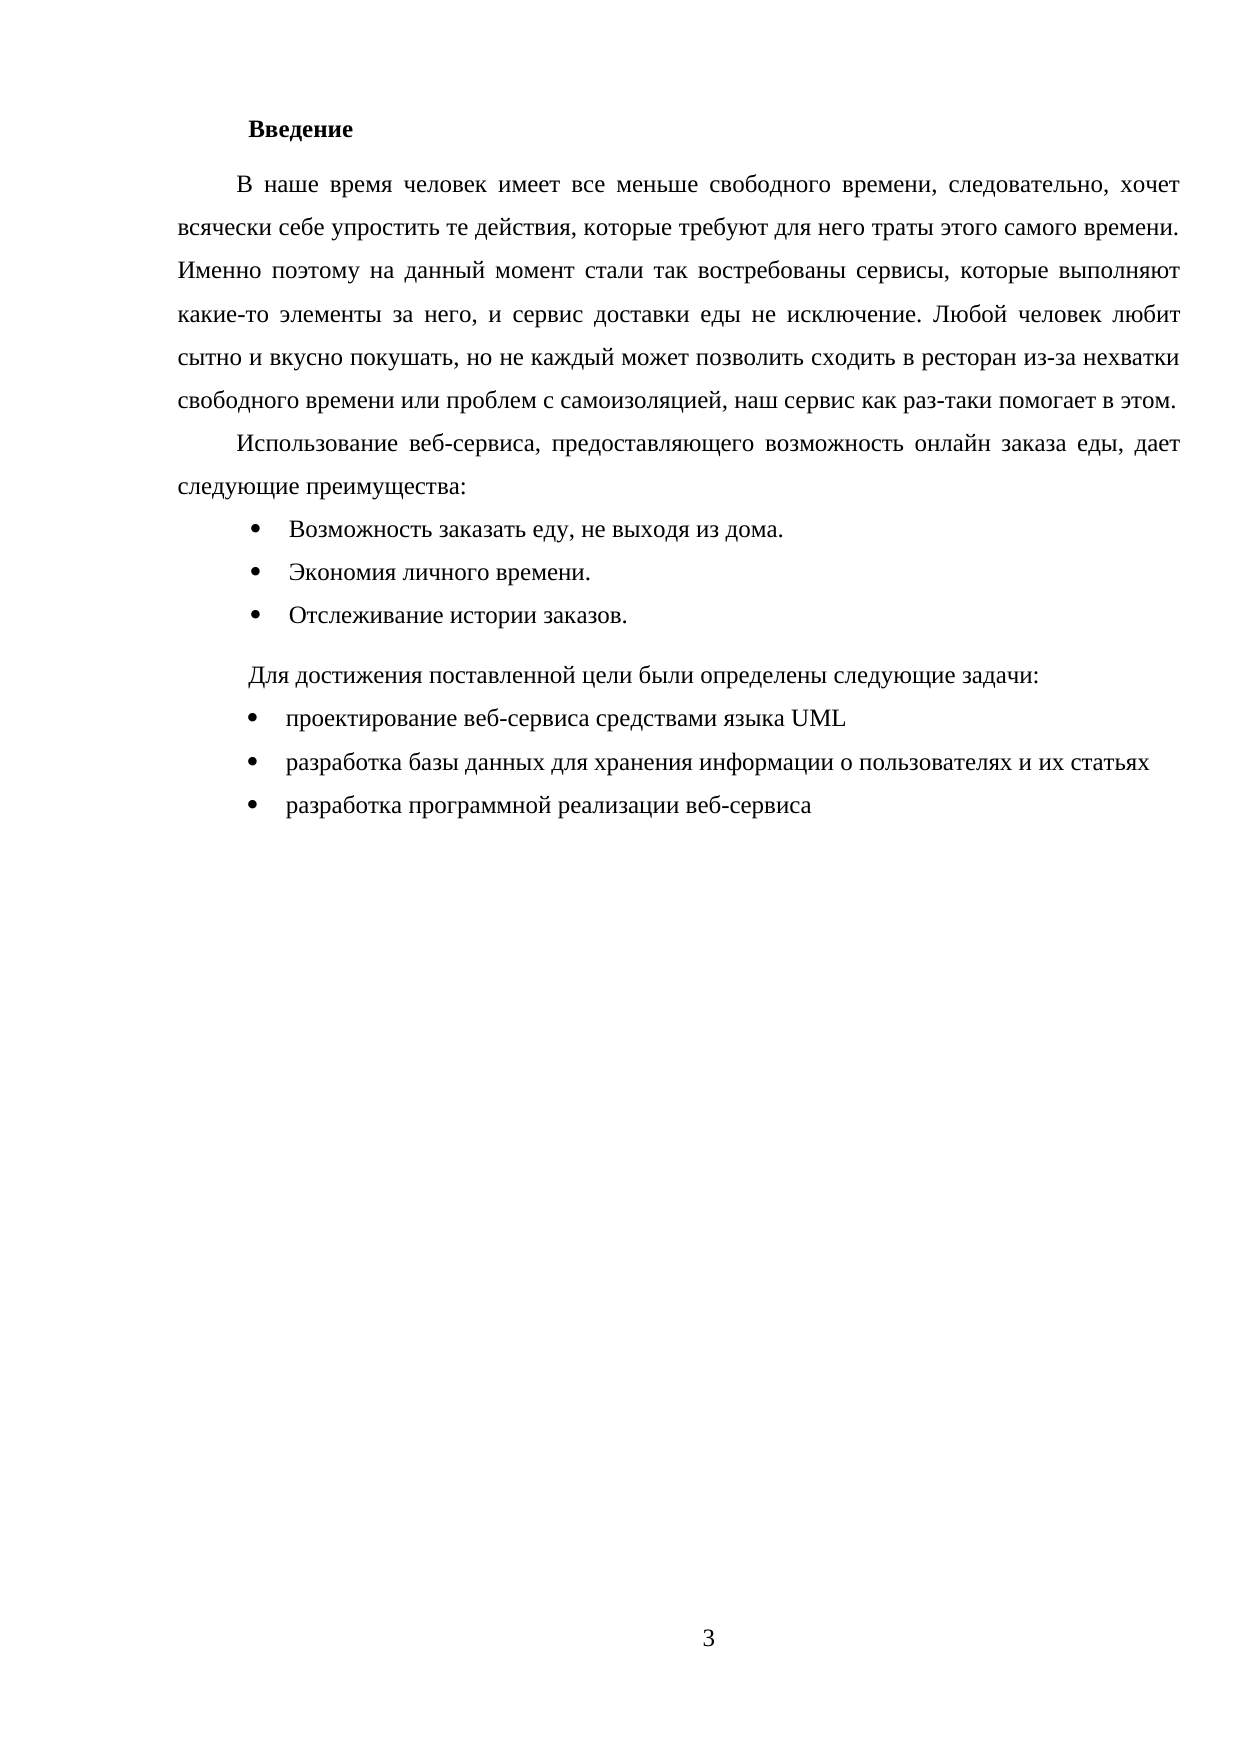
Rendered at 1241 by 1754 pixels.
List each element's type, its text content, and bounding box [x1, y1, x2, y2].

list Экономия личного времени. [251, 557, 1181, 586]
text В наше время человек имеет все меньше свободного времени, следовательно, хочет всячески себе упростить те действия, которые требуют для него траты этого самого времени. Именно поэтому на данный момент стали так востребованы сервисы, которые выполняют какие-то элементы за него, и сервис доставки еды не исключение. Любой человек любит сытно и вкусно покушать, но не каждый может позволить сходить в ресторан из-за нехватки свободного времени или проблем с самоизоляцией, наш сервис как раз-таки помогает в этом. [177, 169, 1181, 414]
list проектирование веб-сервиса средствами языка UML [248, 703, 1181, 732]
list разработка программной реализации веб-сервиса [248, 790, 1181, 818]
subtitle Введение [177, 114, 1181, 142]
list разработка базы данных для хранения информации о пользователях и их статьях [248, 747, 1181, 775]
text Для достижения поставленной цели были определены следующие задачи: [177, 660, 1181, 689]
list Отслеживание истории заказов. [251, 601, 1181, 629]
list Возможность заказать еду, не выходя из дома. [251, 514, 1181, 543]
text Использование веб-сервиса, предоставляющего возможность онлайн заказа еды, дает следующие преимущества: [177, 428, 1181, 500]
